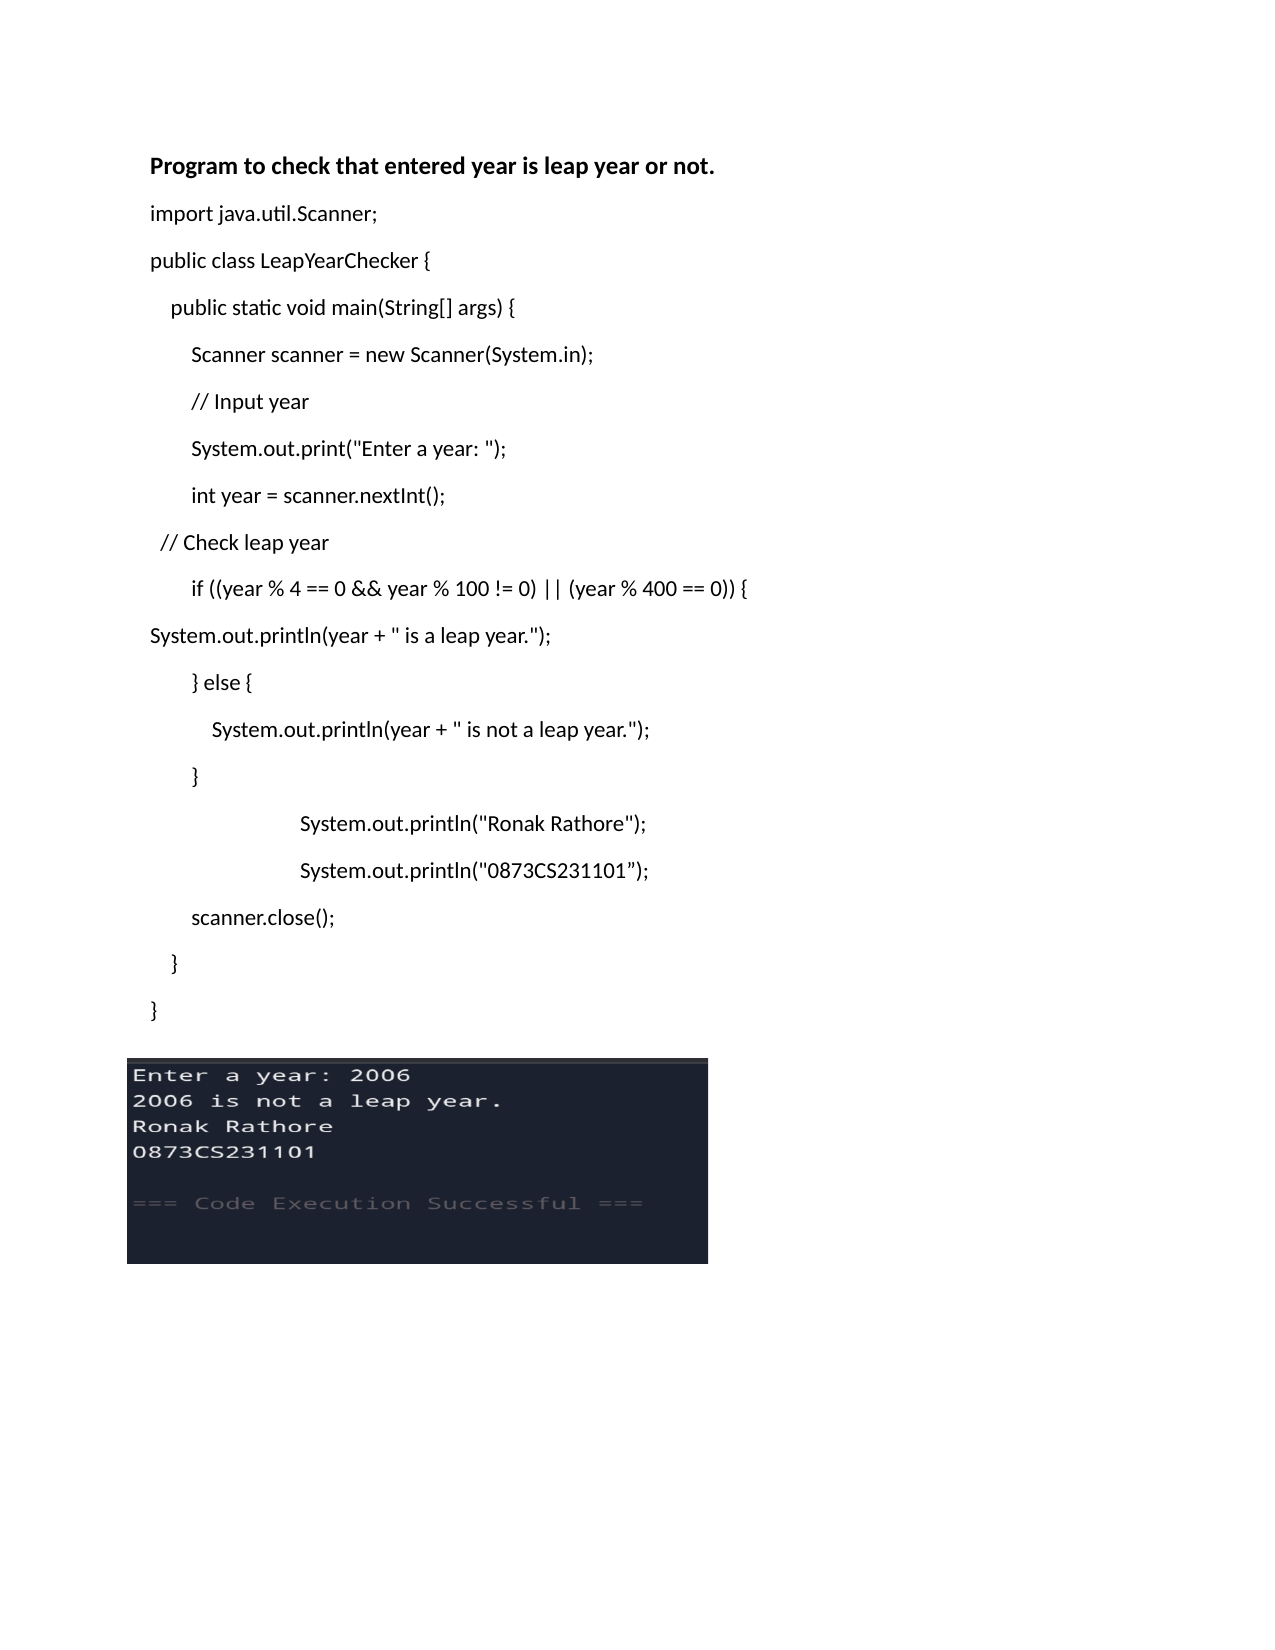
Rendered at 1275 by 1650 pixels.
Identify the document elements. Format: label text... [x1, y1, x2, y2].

text } else { [150, 668, 1125, 696]
text System.out.println(year + " is a leap year."); [150, 621, 1125, 649]
text // Check leap year [150, 528, 1125, 556]
text System.out.print("Enter a year: "); [150, 434, 1125, 462]
text System.out.println("0873CS231101”); [150, 856, 1125, 884]
text System.out.println(year + " is not a leap year."); [150, 715, 1125, 743]
text if ((year % 4 == 0 && year % 100 != 0) || (year % 400 == 0)) { [150, 574, 1125, 603]
text scanner.close(); [150, 903, 1125, 931]
text int year = scanner.nextInt(); [150, 481, 1125, 509]
text } [150, 762, 1125, 790]
text Program to check that entered year is leap year or not. [150, 150, 1125, 181]
text Scanner scanner = new Scanner(System.in); [150, 340, 1125, 368]
picture [127, 1058, 709, 1264]
text public static void main(String[] args) { [150, 293, 1125, 321]
text import java.util.Scanner; [150, 199, 1125, 228]
text public class LeapYearChecker { [150, 246, 1125, 274]
text System.out.println("Ronak Rathore"); [150, 809, 1125, 837]
text } [150, 996, 1125, 1024]
text } [150, 949, 1125, 978]
text // Input year [150, 387, 1125, 415]
